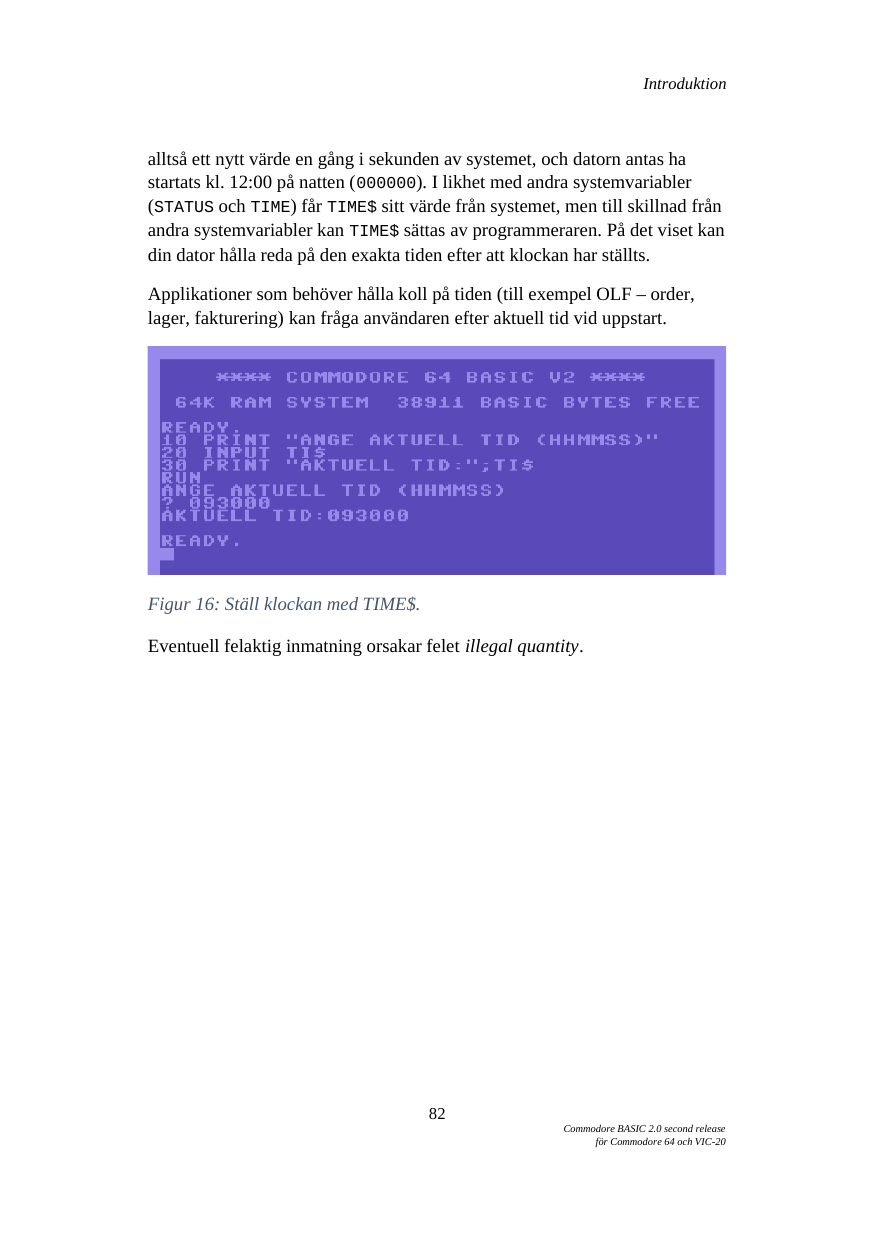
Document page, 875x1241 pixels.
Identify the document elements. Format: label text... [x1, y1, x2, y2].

text Eventuell felaktig inmatning orsakar felet illegal quantity. [148, 635, 726, 657]
text Figur 16: Ställ klockan med TIME$. [148, 593, 726, 614]
text Applikationer som behöver hålla koll på tiden (till exempel OLF – order, lager, fakturering) kan fråga användaren efter aktuell tid vid uppstart. [148, 283, 726, 328]
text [148, 148, 726, 265]
picture [147, 346, 727, 575]
